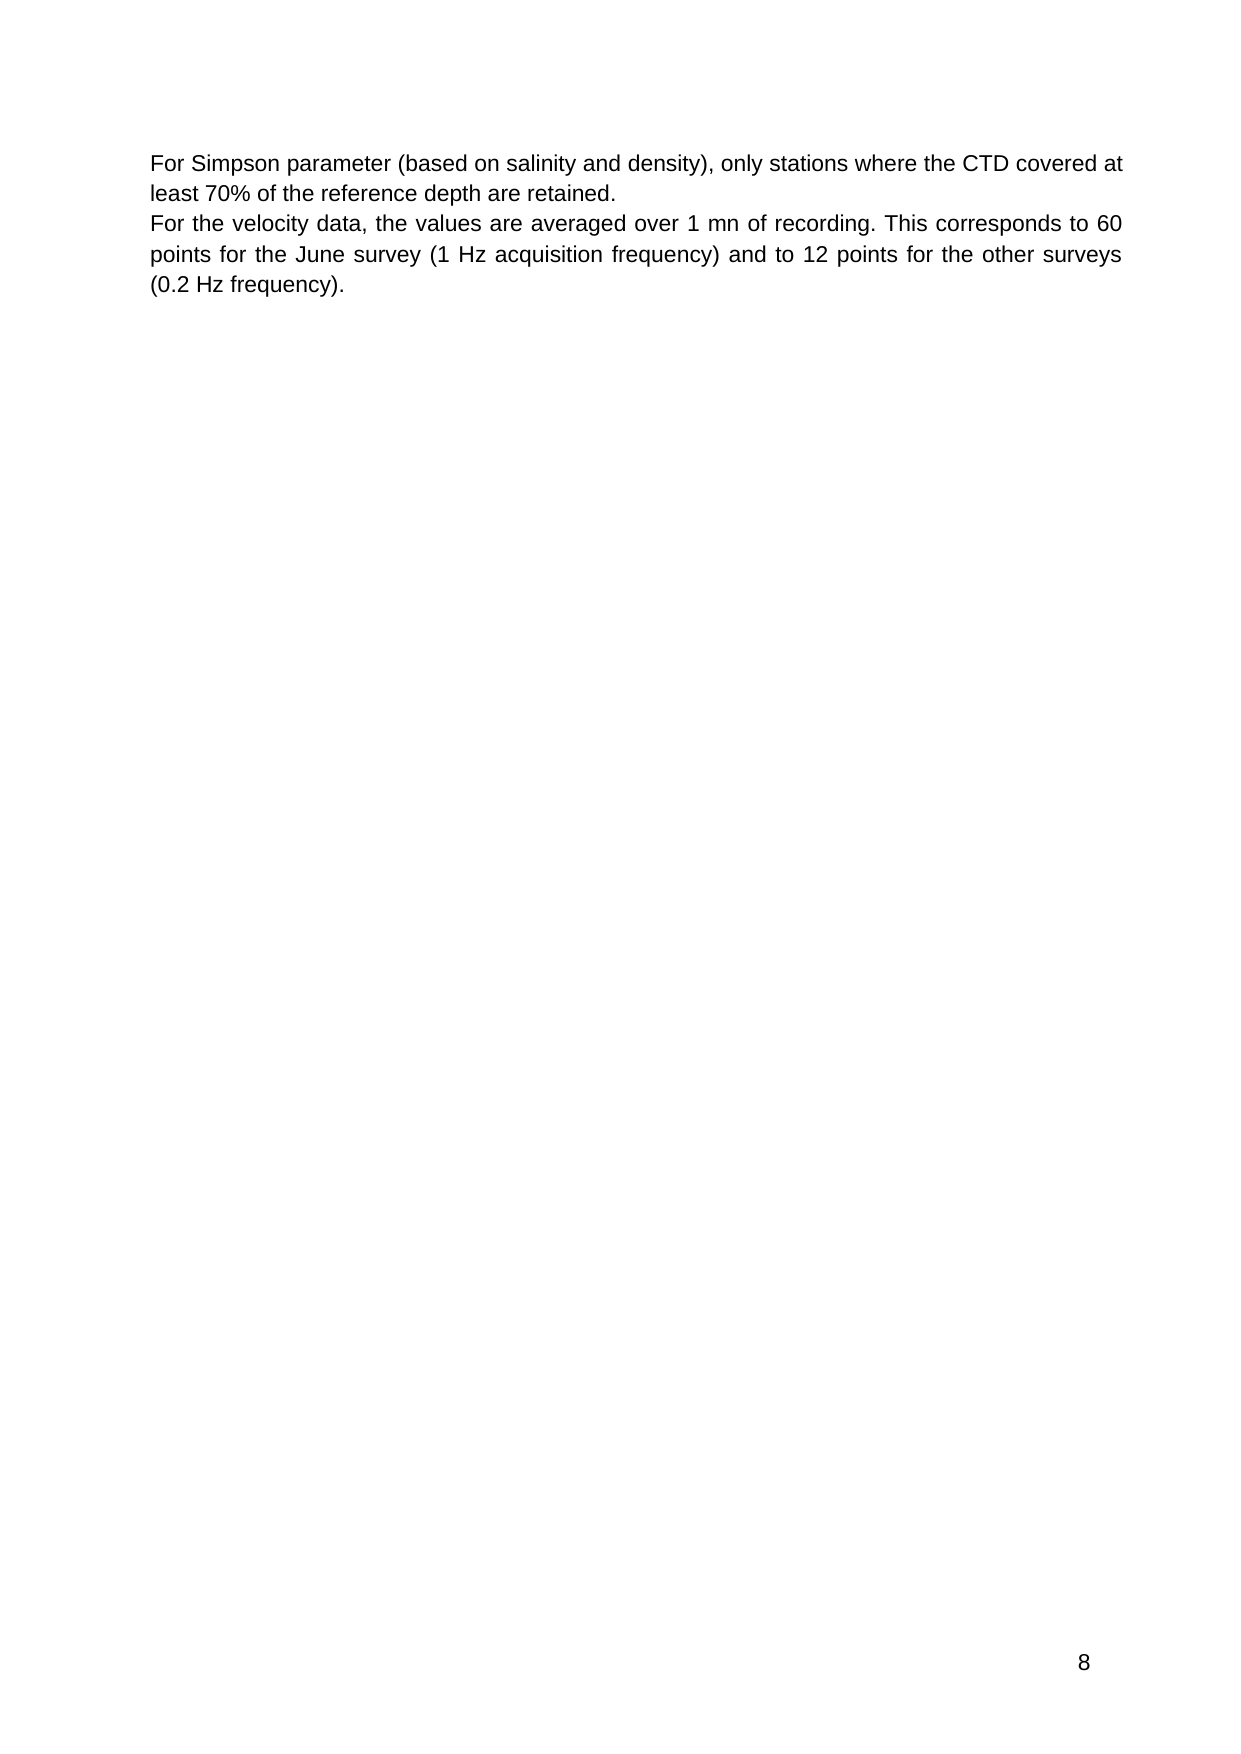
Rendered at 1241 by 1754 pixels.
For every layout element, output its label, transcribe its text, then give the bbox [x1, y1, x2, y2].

text For the velocity data, the values are averaged over 1 mn of recording. This corresponds to 60 points for the June survey (1 Hz acquisition frequency) and to 12 points for the other surveys (0.2 Hz frequency). [150, 210, 1124, 297]
text For Simpson parameter (based on salinity and density), only stations where the CTD covered at least 70% of the reference depth are retained. [150, 150, 1124, 207]
